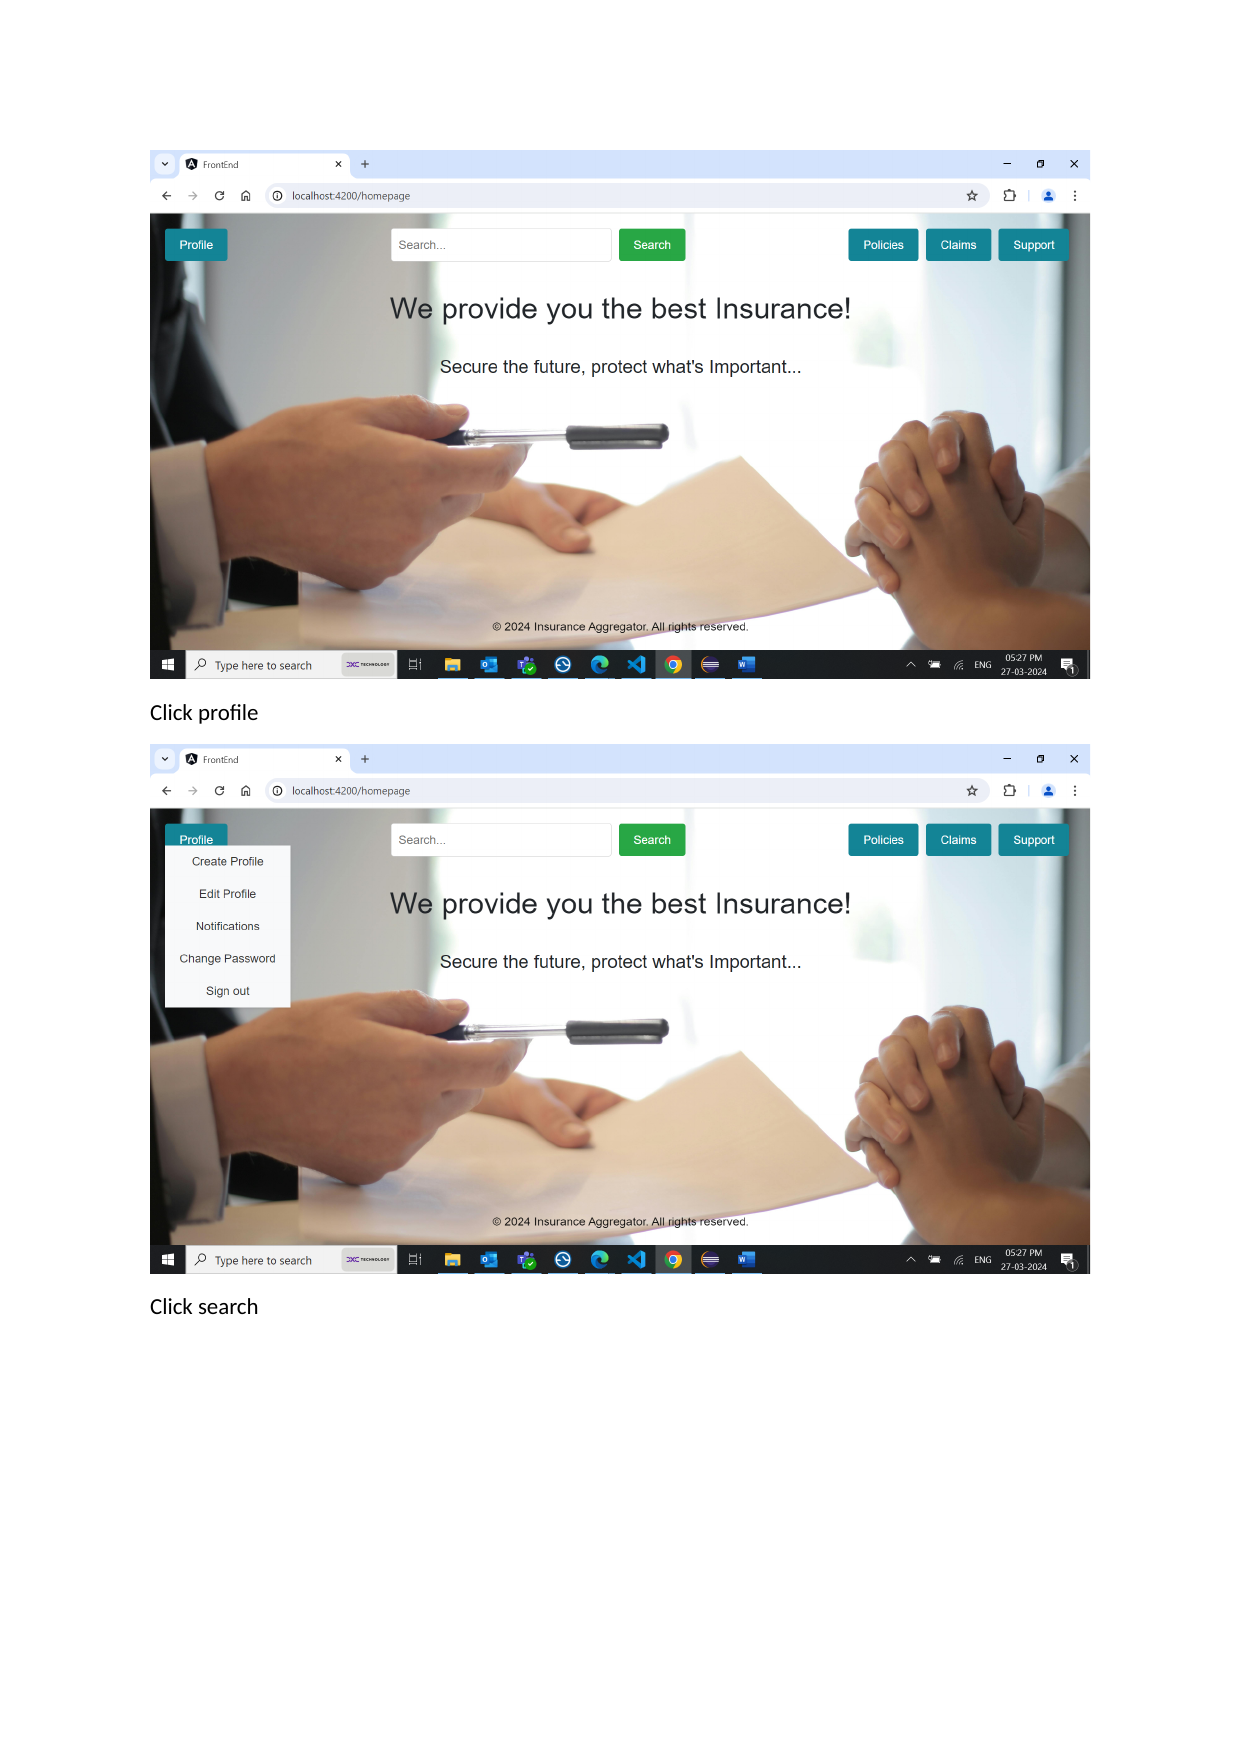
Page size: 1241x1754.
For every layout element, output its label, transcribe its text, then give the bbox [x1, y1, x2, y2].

picture [150, 150, 1091, 679]
text Click search [150, 1292, 1090, 1320]
text Click profile [150, 698, 1090, 726]
picture [150, 744, 1091, 1274]
